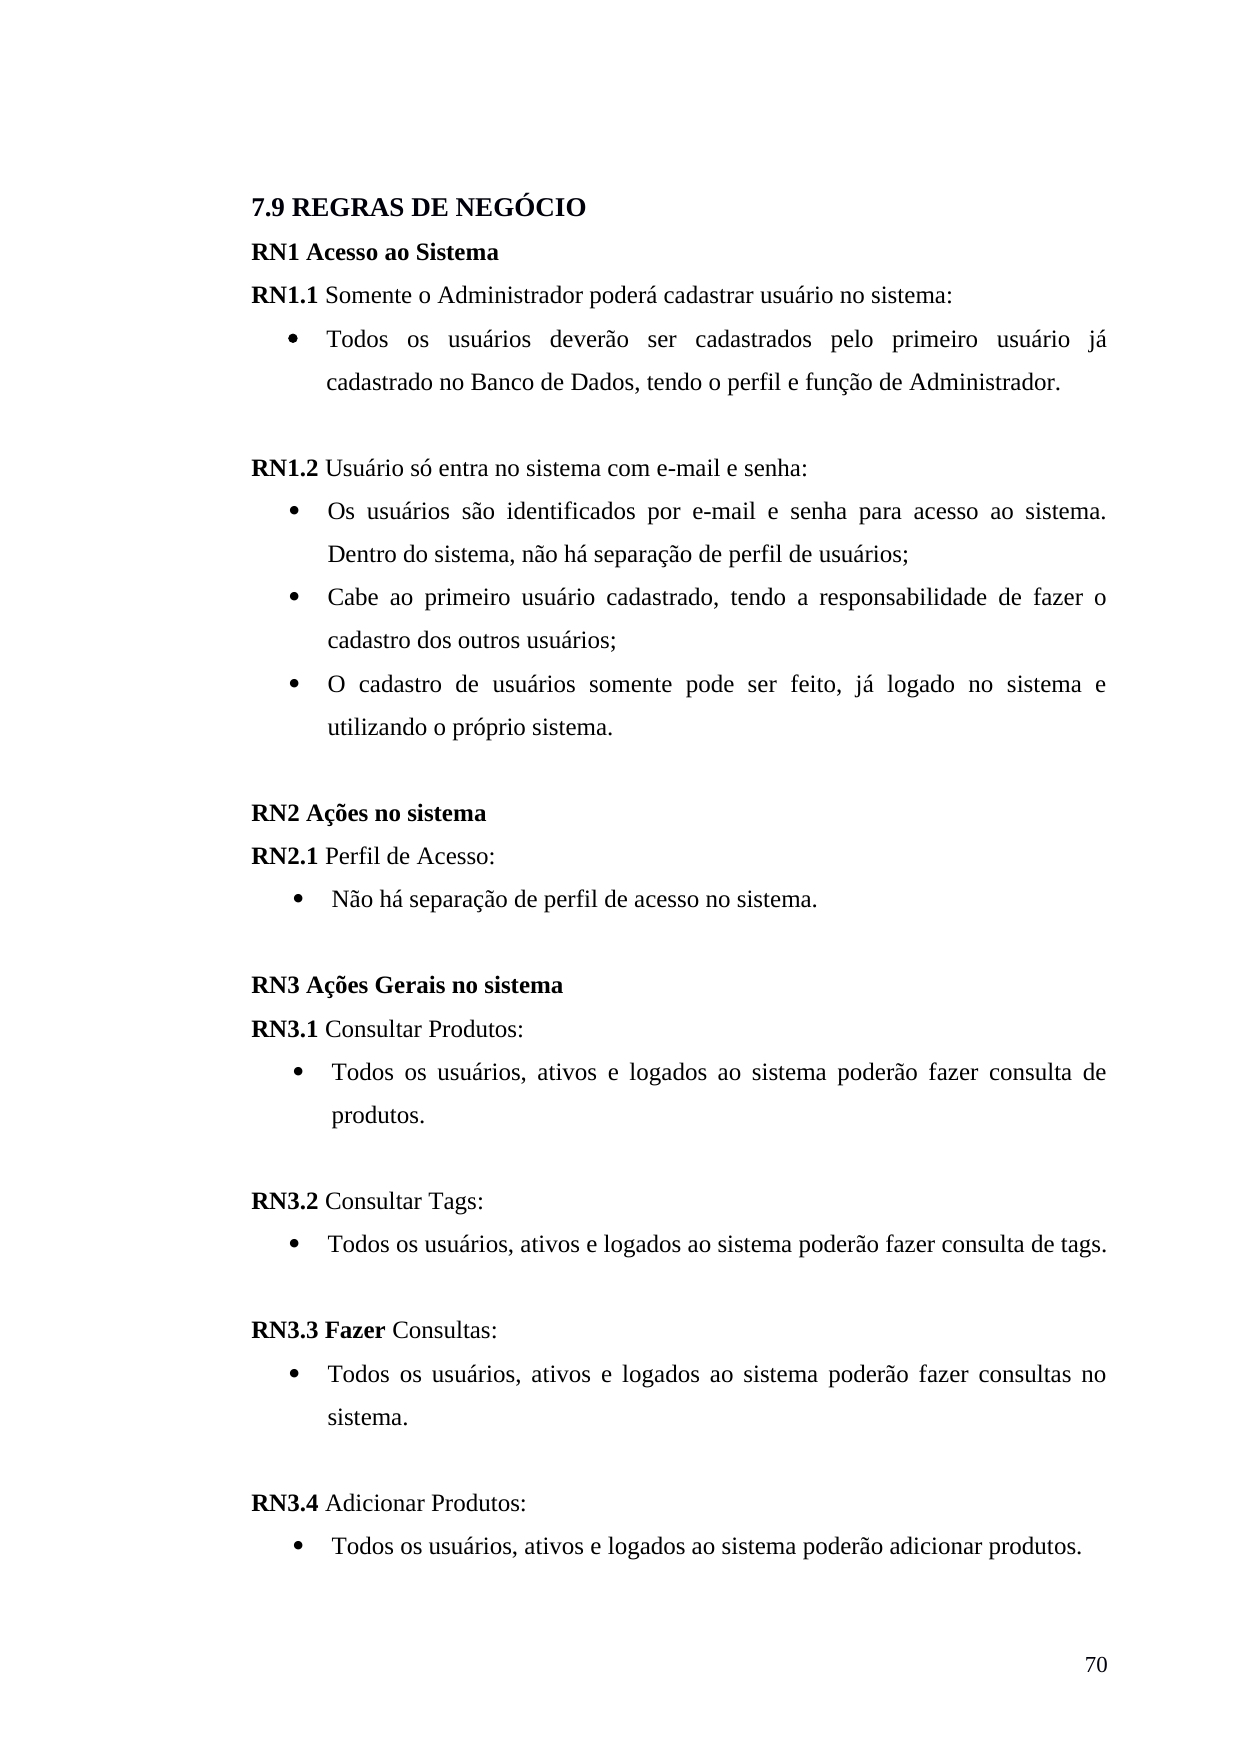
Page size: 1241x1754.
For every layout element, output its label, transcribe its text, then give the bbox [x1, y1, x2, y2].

list Todos os usuários deverão ser cadastrados pelo primeiro usuário já cadastrado no Banco de Dados, tendo o perfil e função de Administrador. [288, 324, 1107, 396]
list Os usuários são identificados por e-mail e senha para acesso ao sistema. Dentro do sistema, não há separação de perfil de usuários; [290, 496, 1107, 568]
text RN2.1 Perfil de Acesso: [177, 841, 1107, 870]
list Não há separação de perfil de acesso no sistema. [294, 884, 1107, 913]
text RN1.1 Somente o Administrador poderá cadastrar usuário no sistema: [177, 281, 1107, 309]
list Todos os usuários, ativos e logados ao sistema poderão fazer consulta de tags. [290, 1229, 1107, 1258]
list Todos os usuários, ativos e logados ao sistema poderão fazer consultas no sistema. [290, 1359, 1107, 1431]
list Todos os usuários, ativos e logados ao sistema poderão fazer consulta de produtos. [294, 1057, 1107, 1129]
text RN3.3 Fazer Consultas: [177, 1316, 1107, 1344]
text 7.9 REGRAS DE NEGÓCIO [177, 191, 1107, 222]
list Cabe ao primeiro usuário cadastrado, tendo a responsabilidade de fazer o cadastro dos outros usuários; [290, 582, 1107, 654]
text RN3.1 Consultar Produtos: [177, 1014, 1107, 1042]
text RN2 Ações no sistema [177, 798, 1107, 827]
text RN3.2 Consultar Tags: [177, 1186, 1107, 1215]
text RN1 Acesso ao Sistema [177, 237, 1107, 266]
list Todos os usuários, ativos e logados ao sistema poderão adicionar produtos. [294, 1531, 1107, 1560]
text RN1.2 Usuário só entra no sistema com e-mail e senha: [177, 453, 1107, 482]
text RN3.4 Adicionar Produtos: [177, 1488, 1107, 1517]
text RN3 Ações Gerais no sistema [177, 971, 1107, 999]
list O cadastro de usuários somente pode ser feito, já logado no sistema e utilizando o próprio sistema. [290, 669, 1107, 741]
